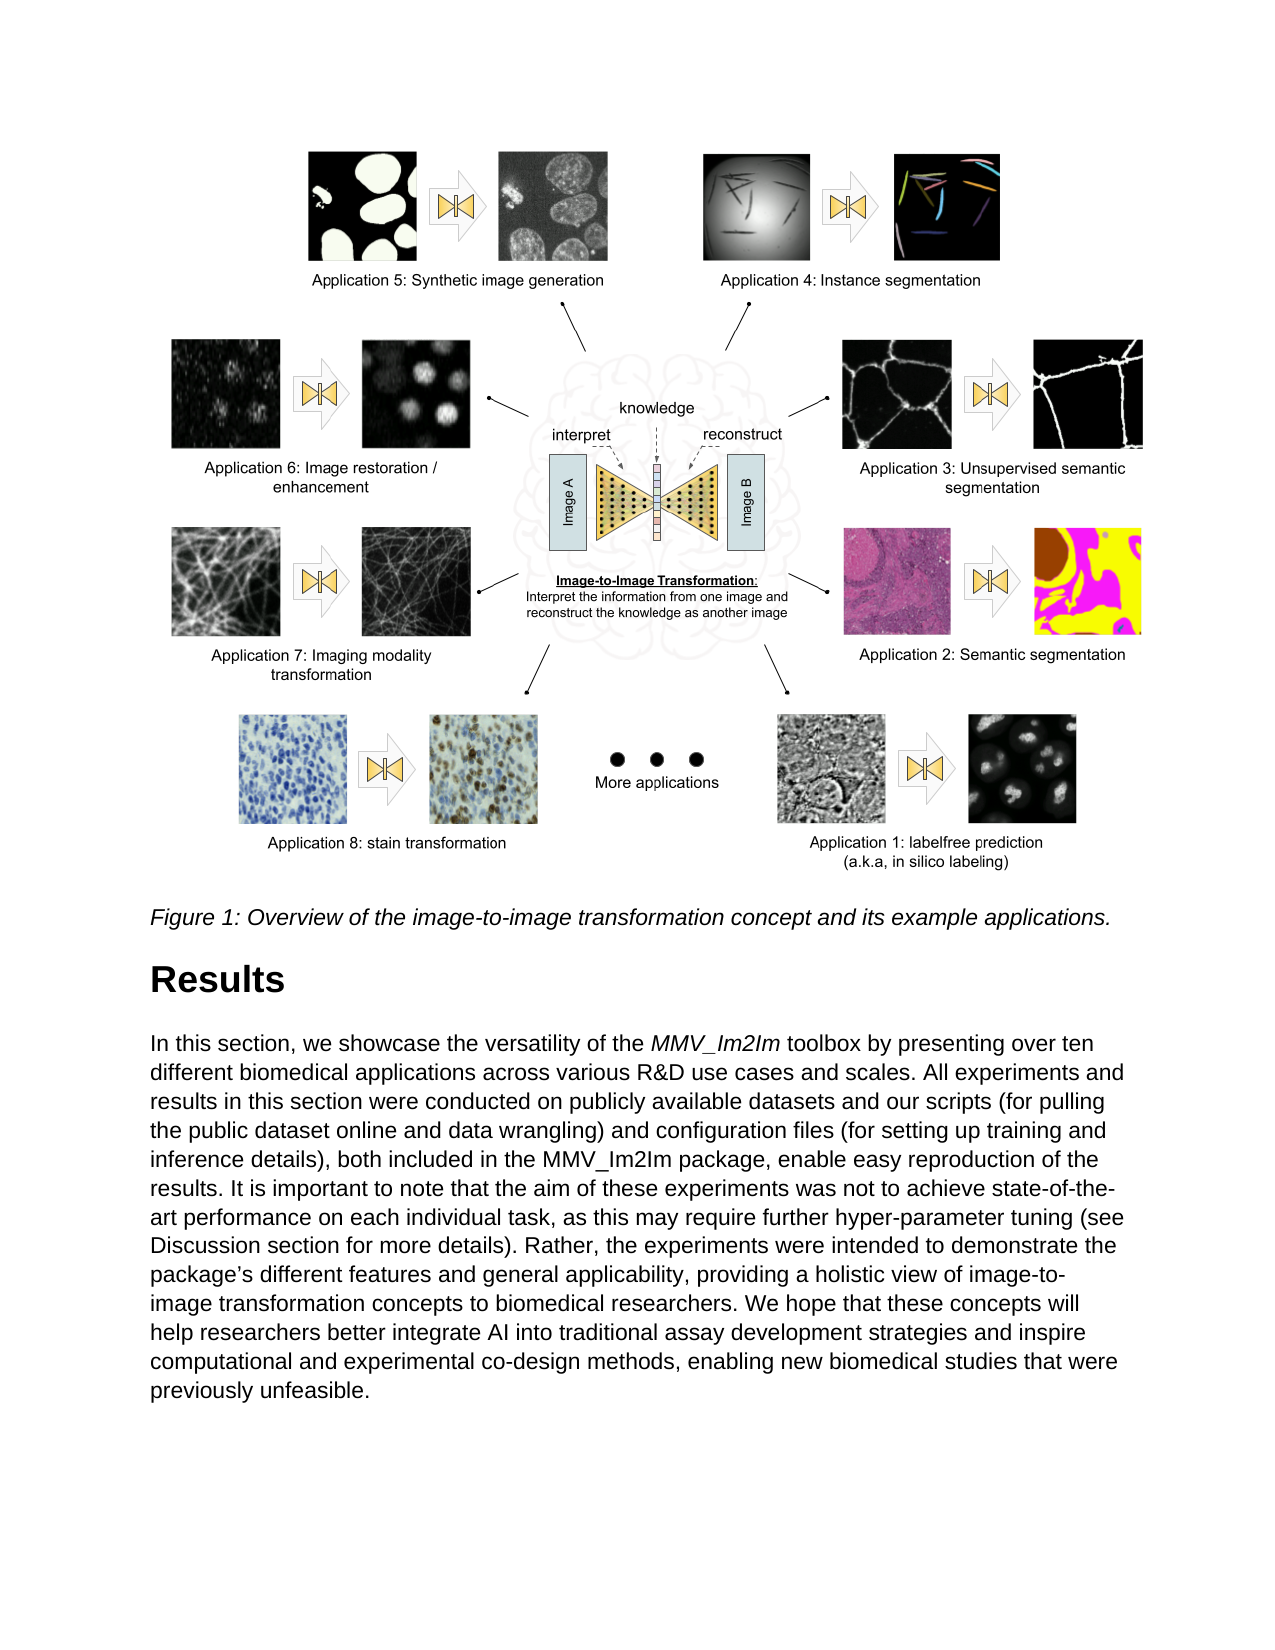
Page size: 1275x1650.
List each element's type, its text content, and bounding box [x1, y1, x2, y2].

text Figure 1: Overview of the image-to-image transformation concept and its example applications. [150, 903, 1125, 930]
subtitle Results [150, 957, 1125, 1001]
text In this section, we showcase the versatility of the MMV_Im2Im toolbox by presenting over ten different biomedical applications across various R&D use cases and scales. All experiments and results in this section were conducted on publicly available datasets and our scripts (for pulling the public dataset online and data wrangling) and configuration files (for setting up training and inference details), both included in the MMV_Im2Im package, enable easy reproduction of the results. It is important to note that the aim of these experiments was not to achieve state-of-the-art performance on each individual task, as this may require further hyper-parameter tuning (see Discussion section for more details). Rather, the experiments were intended to demonstrate the package’s different features and general applicability, providing a holistic view of image-to-image transformation concepts to biomedical researchers. We hope that these concepts will help researchers better integrate AI into traditional assay development strategies and inspire computational and experimental co-design methods, enabling new biomedical studies that were previously unfeasible. [150, 1030, 1125, 1404]
picture [168, 150, 1144, 876]
